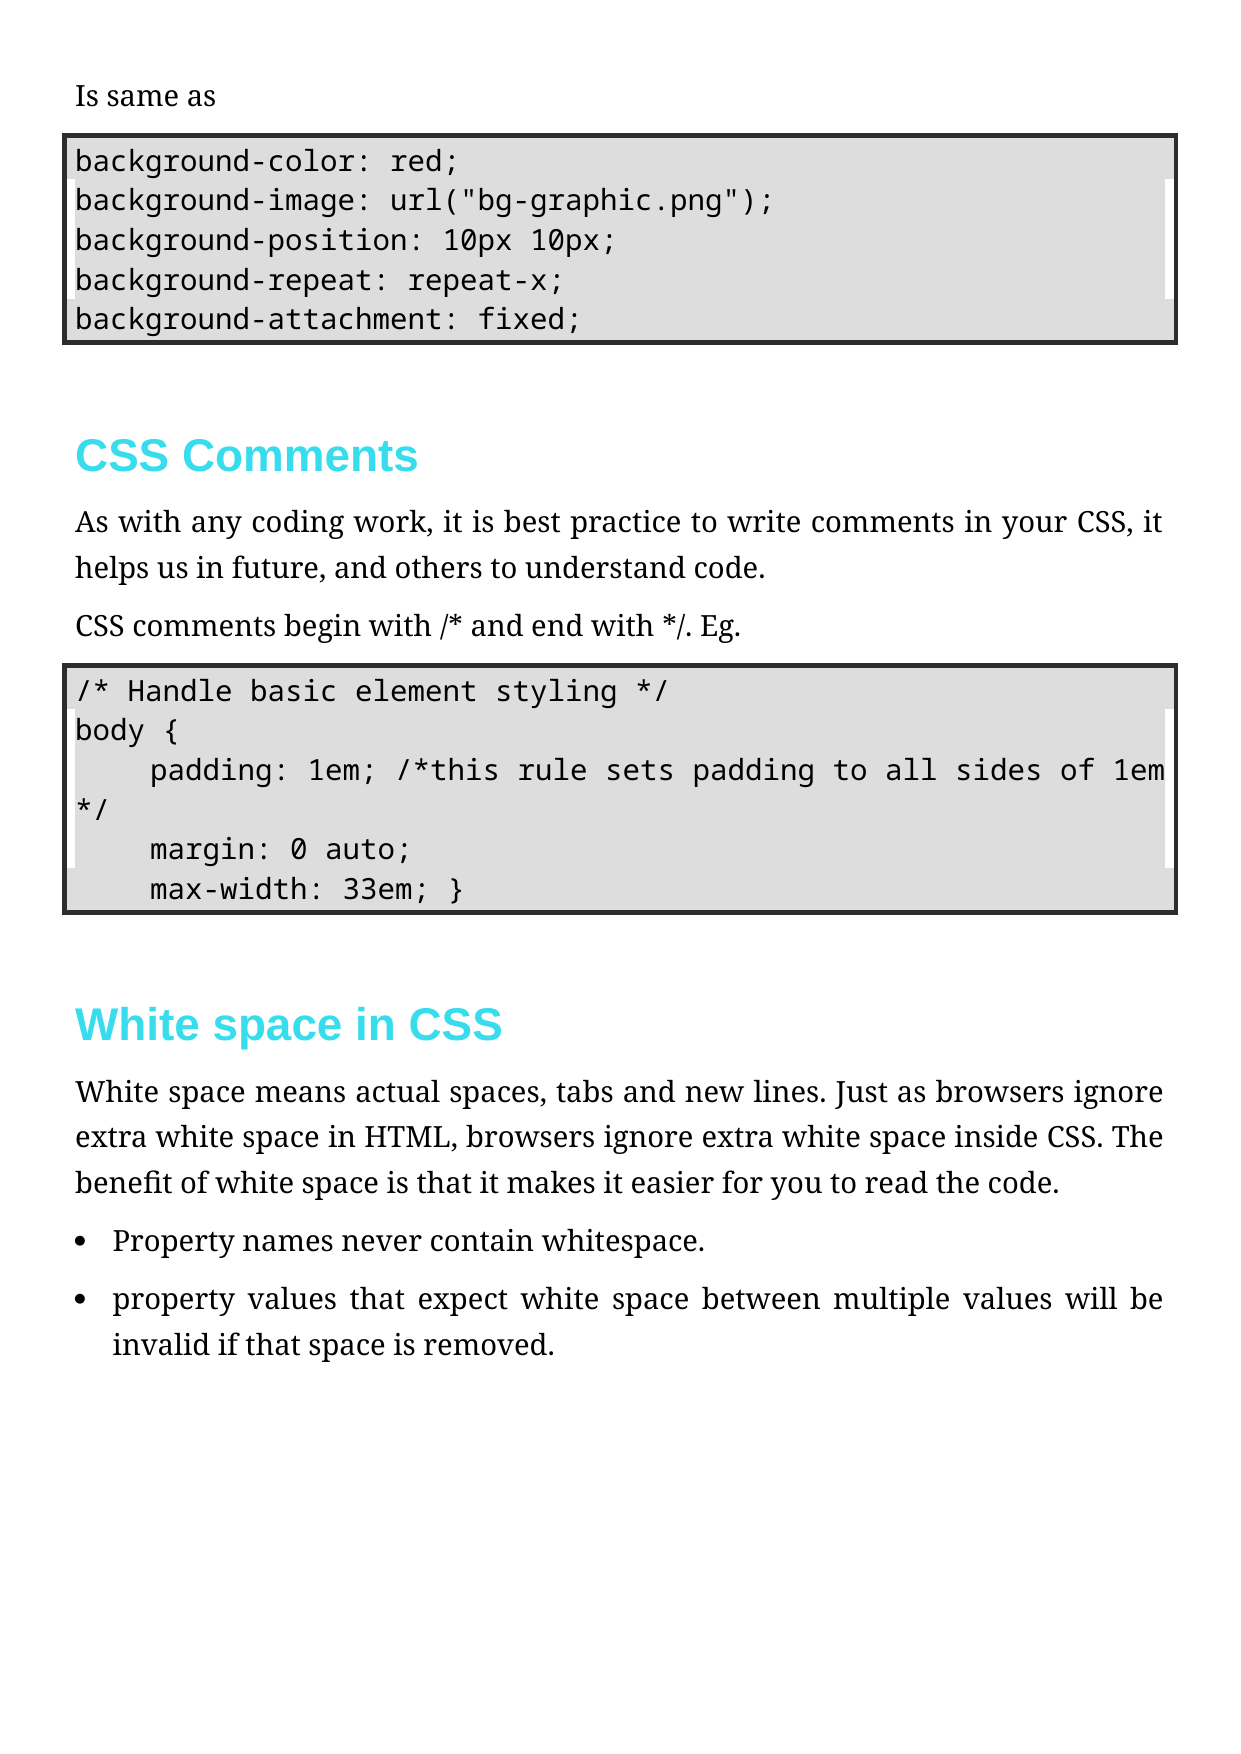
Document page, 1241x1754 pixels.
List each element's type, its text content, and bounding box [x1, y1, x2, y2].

text background-position: 10px 10px; [75, 219, 1165, 259]
text As with any coding work, it is best practice to write comments in your CSS, it helps us in future, and others to understand code. [75, 501, 1165, 587]
text White space means actual spaces, tabs and new lines. Just as browsers ignore extra white space in HTML, browsers ignore extra white space inside CSS. The benefit of white space is that it makes it easier for you to read the code. [75, 1071, 1165, 1202]
text background-repeat: repeat-x; [75, 259, 1165, 292]
text max-width: 33em; } [67, 862, 1174, 910]
text padding: 1em; /*this rule sets padding to all sides of 1em */ [75, 749, 1165, 829]
text background-attachment: fixed; [67, 292, 1174, 340]
subtitle White space in CSS [75, 998, 1165, 1051]
list Property names never contain whitespace. [75, 1220, 1165, 1260]
text body { [75, 709, 1165, 749]
list property values that expect white space between multiple values will be invalid if that space is removed. [75, 1278, 1165, 1364]
text /* Handle basic element styling */ [67, 668, 1174, 709]
text background-color: red; [67, 138, 1174, 179]
subtitle CSS Comments [75, 428, 1165, 481]
text Is same as [75, 75, 1165, 115]
text CSS comments begin with /* and end with */. Eg. [75, 605, 1165, 645]
text margin: 0 auto; [75, 829, 1165, 862]
text background-image: url("bg-graphic.png"); [75, 179, 1165, 219]
